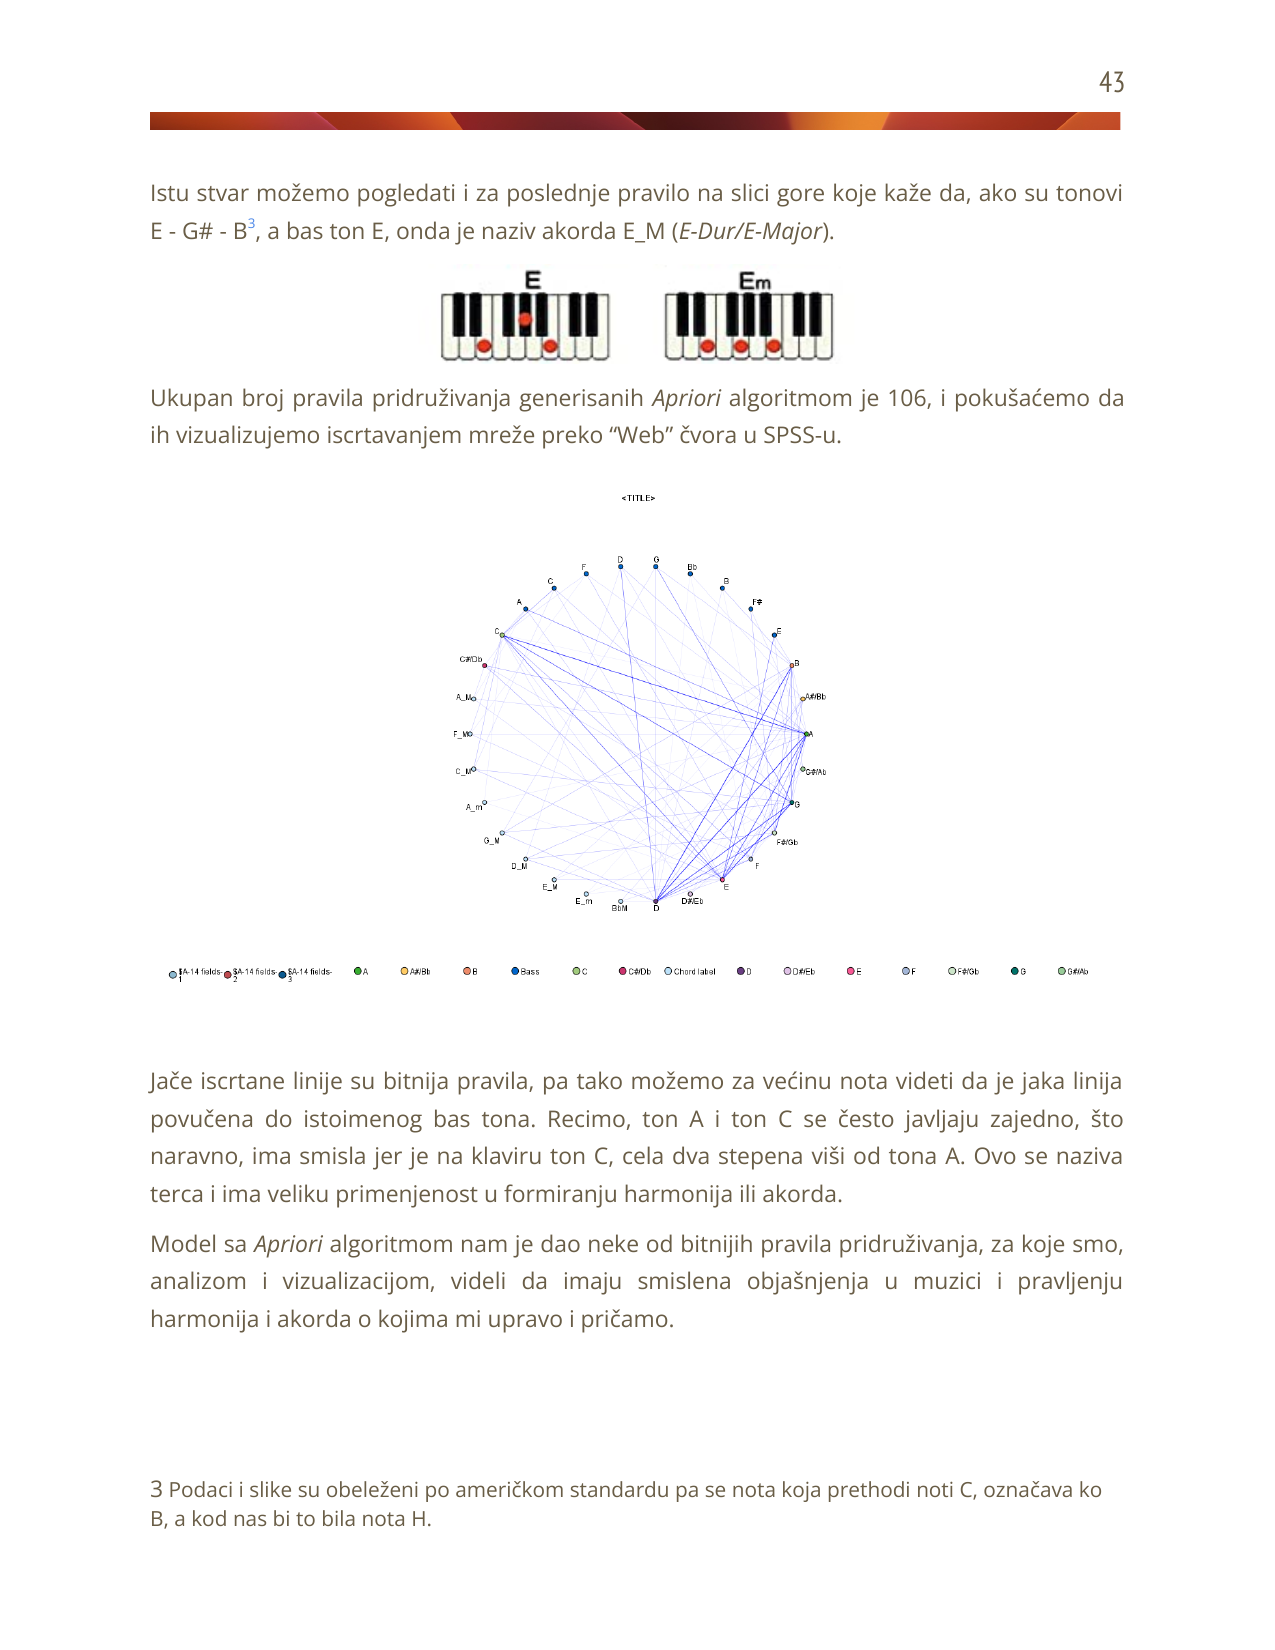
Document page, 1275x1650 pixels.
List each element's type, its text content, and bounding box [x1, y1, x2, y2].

text Istu stvar možemo pogledati i za poslednje pravilo na slici gore koje kaže da, ako su tonovi E - G# - B, a bas ton E, onda je naziv akorda E_M (E-Dur/E-Major). [150, 177, 1125, 246]
picture [150, 469, 1125, 1047]
picture [150, 112, 1121, 130]
picture [418, 264, 858, 364]
text Model sa Apriori algoritmom nam je dao neke od bitnijih pravila pridruživanja, za koje smo, analizom i vizualizacijom, videli da imaju smislena objašnjenja u muzici i pravljenju harmonija i akorda o kojima mi upravo i pričamo. [150, 1228, 1125, 1334]
text Jače iscrtane linije su bitnija pravila, pa tako možemo za većinu nota videti da je jaka linija povučena do istoimenog bas tona. Recimo, ton A i ton C se često javljaju zajedno, što naravno, ima smisla jer je na klaviru ton C, cela dva stepena viši od tona A. Ovo se naziva terca i ima veliku primenjenost u formiranju harmonija ili akorda. [150, 1065, 1125, 1209]
text Ukupan broj pravila pridruživanja generisanih Apriori algoritmom je 106, i pokušaćemo da ih vizualizujemo iscrtavanjem mreže preko “Web” čvora u SPSS-u. [150, 382, 1125, 451]
